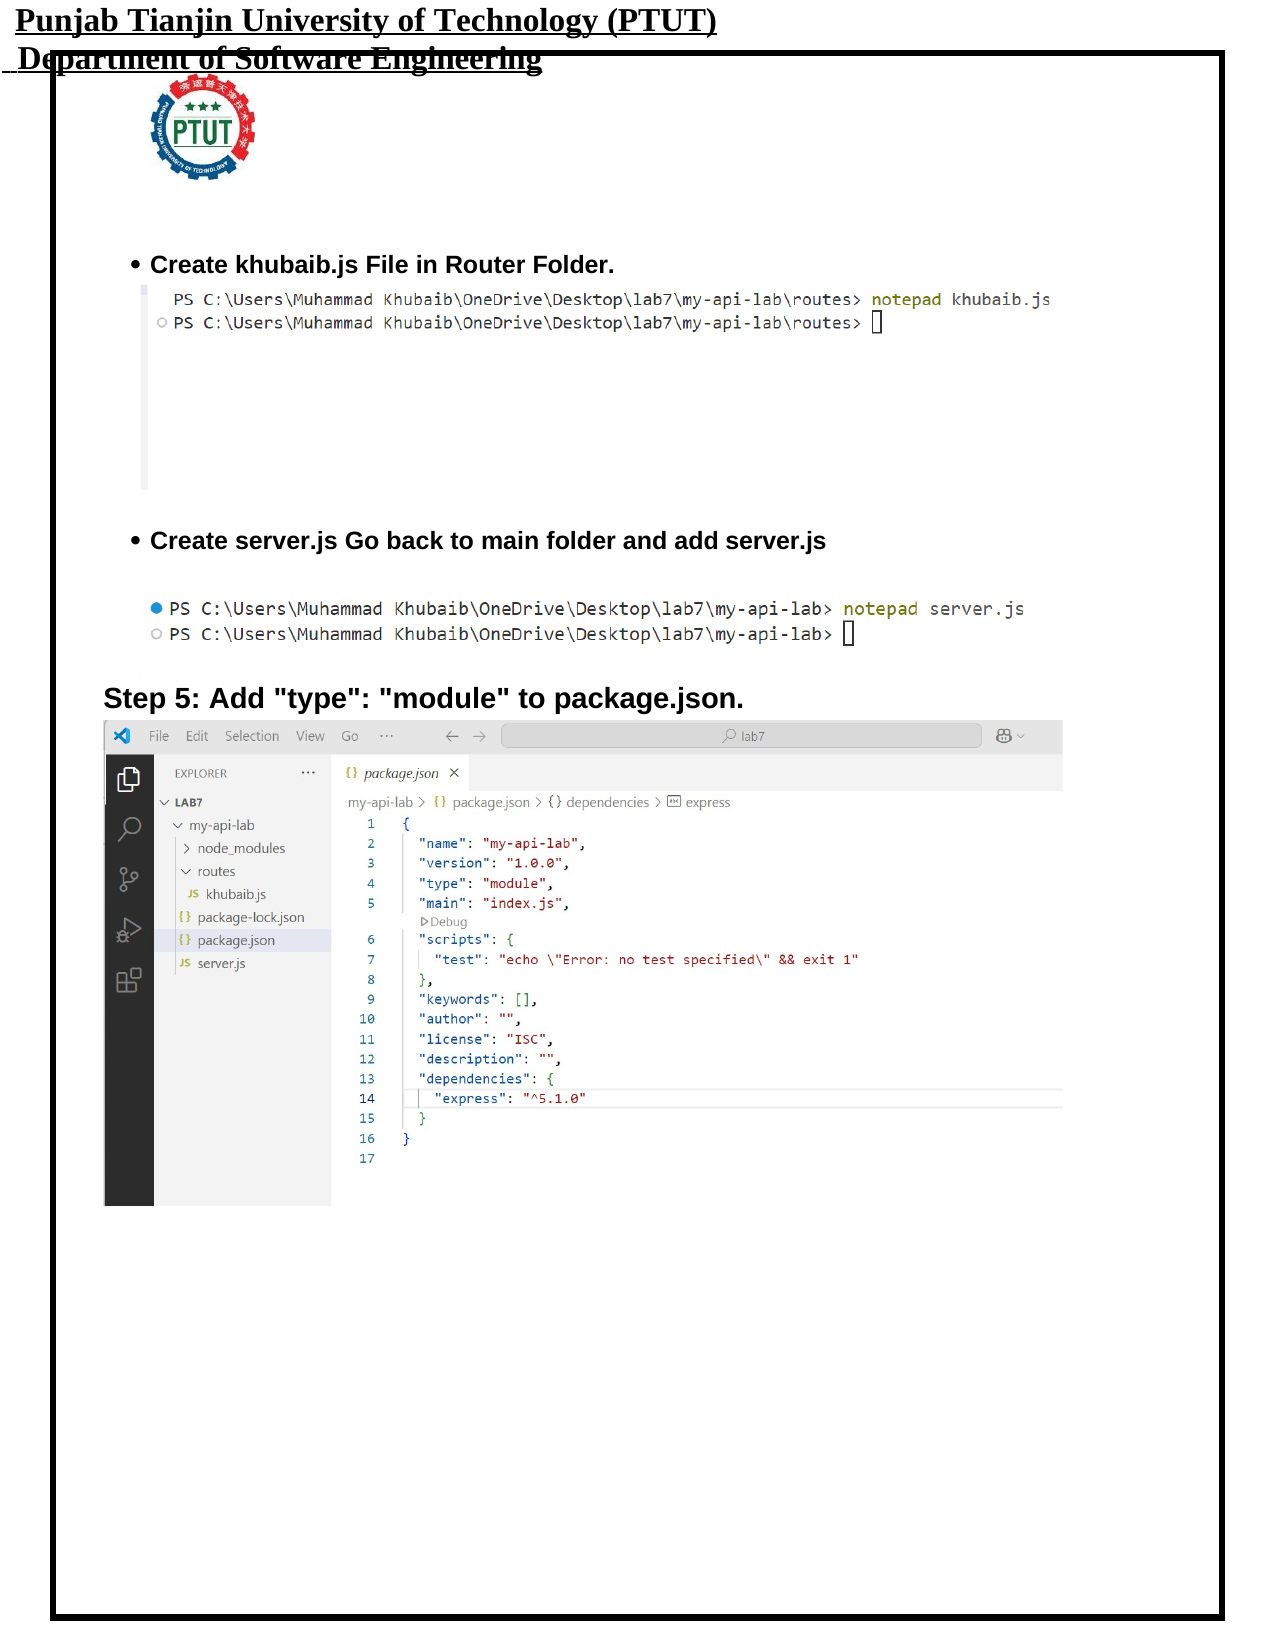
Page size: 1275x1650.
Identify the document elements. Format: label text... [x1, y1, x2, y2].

text Step 5: Add "type": "module" to package.json. [103, 594, 1127, 714]
picture [140, 285, 1050, 490]
picture [103, 720, 1063, 1206]
list Create server.js Go back to main folder and add server.js [131, 526, 1127, 554]
picture [150, 73, 255, 180]
list Create khubaib.js File in Router Folder. [131, 250, 1127, 278]
